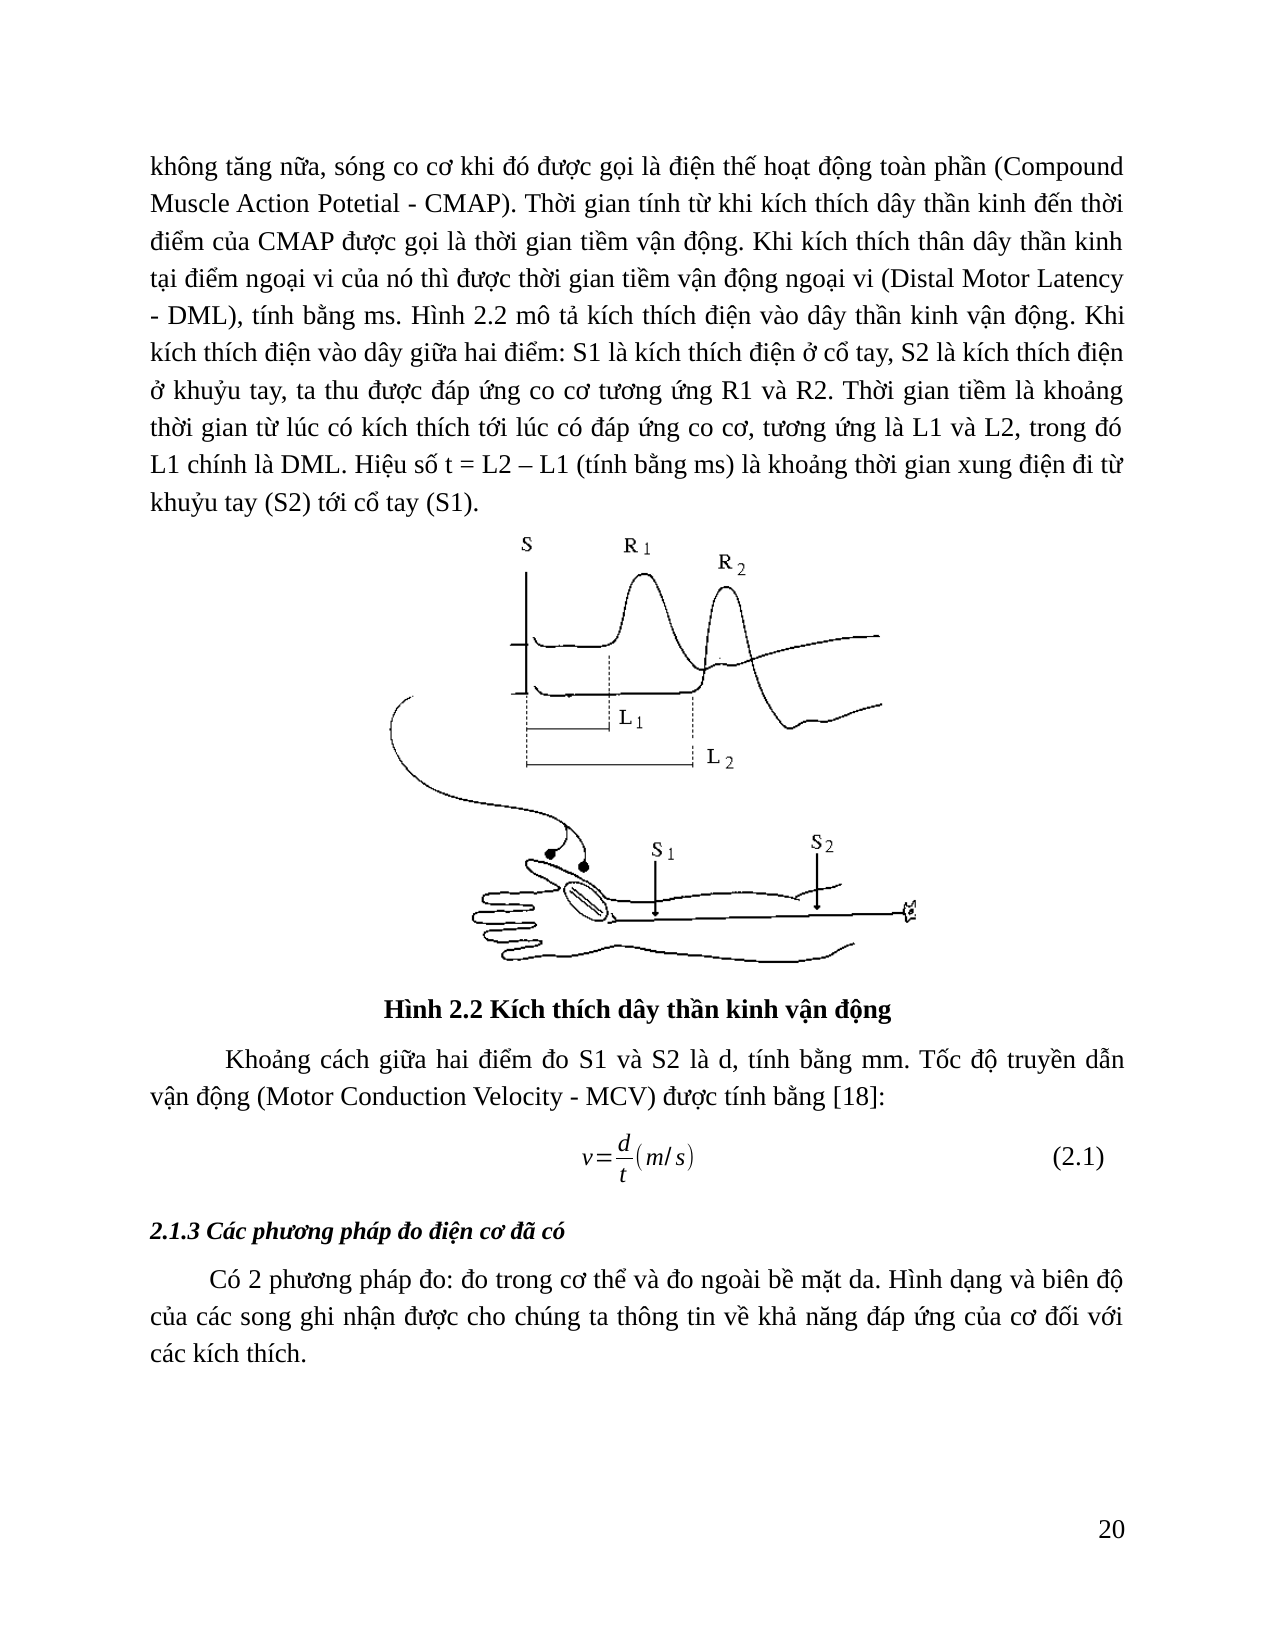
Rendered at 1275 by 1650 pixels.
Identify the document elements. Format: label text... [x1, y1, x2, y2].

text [150, 150, 1125, 517]
text Hình 2.2 Kích thích dây thần kinh vận động [150, 993, 1125, 1024]
subtitle 2.1.3 Các phương pháp đo điện cơ đã có [150, 1216, 1125, 1244]
picture [358, 535, 918, 975]
text Có 2 phương pháp đo: đo trong cơ thể và đo ngoài bề mặt da. Hình dạng và biên độ của các song ghi nhận được cho chúng ta thông tin về khả năng đáp ứng của cơ đối với các kích thích. [150, 1263, 1125, 1368]
text Khoảng cách giữa hai điểm đo S1 và S2 là d, tính bằng mm. Tốc độ truyền dẫn vận động (Motor Conduction Velocity - MCV) được tính bằng [18]: [150, 1043, 1125, 1111]
